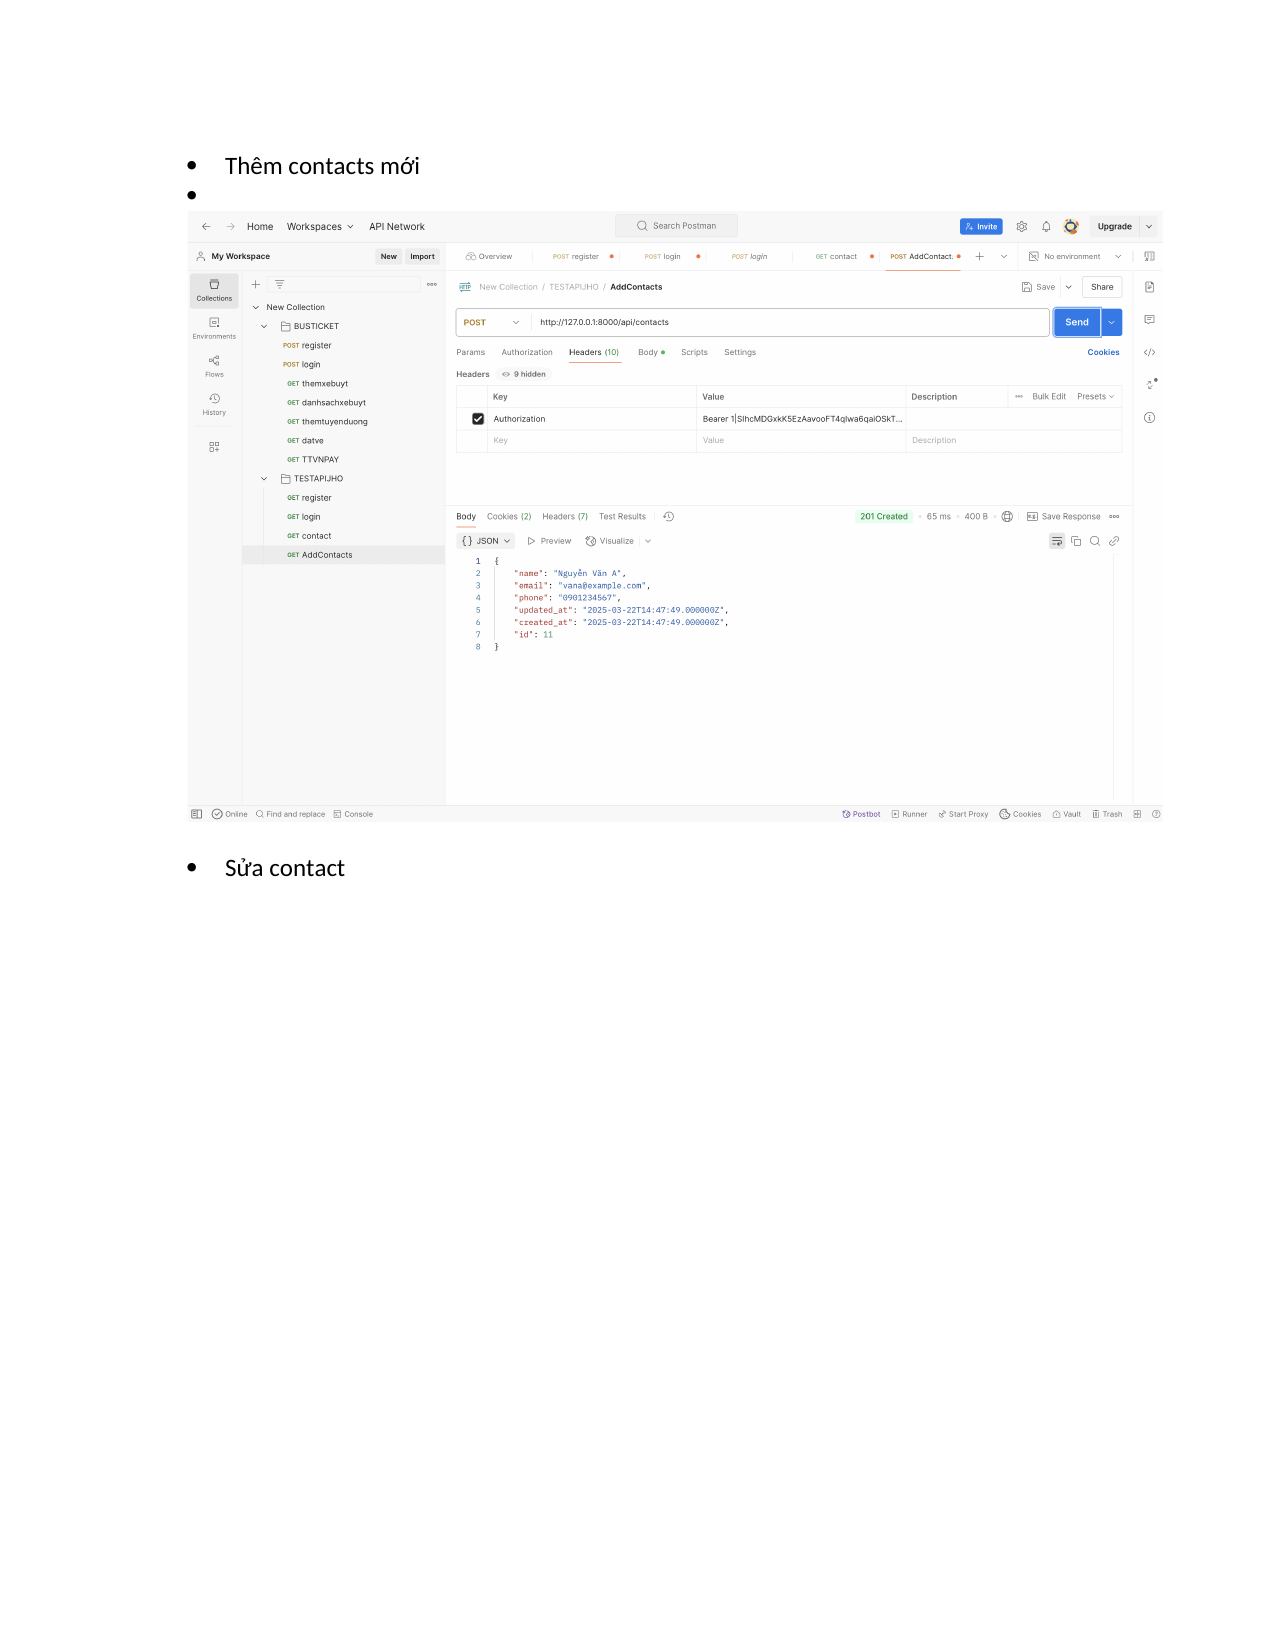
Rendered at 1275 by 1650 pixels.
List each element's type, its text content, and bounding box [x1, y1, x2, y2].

picture [187, 211, 1163, 822]
list Sửa contact [187, 853, 1125, 883]
list Thêm contacts mới [187, 150, 1125, 181]
